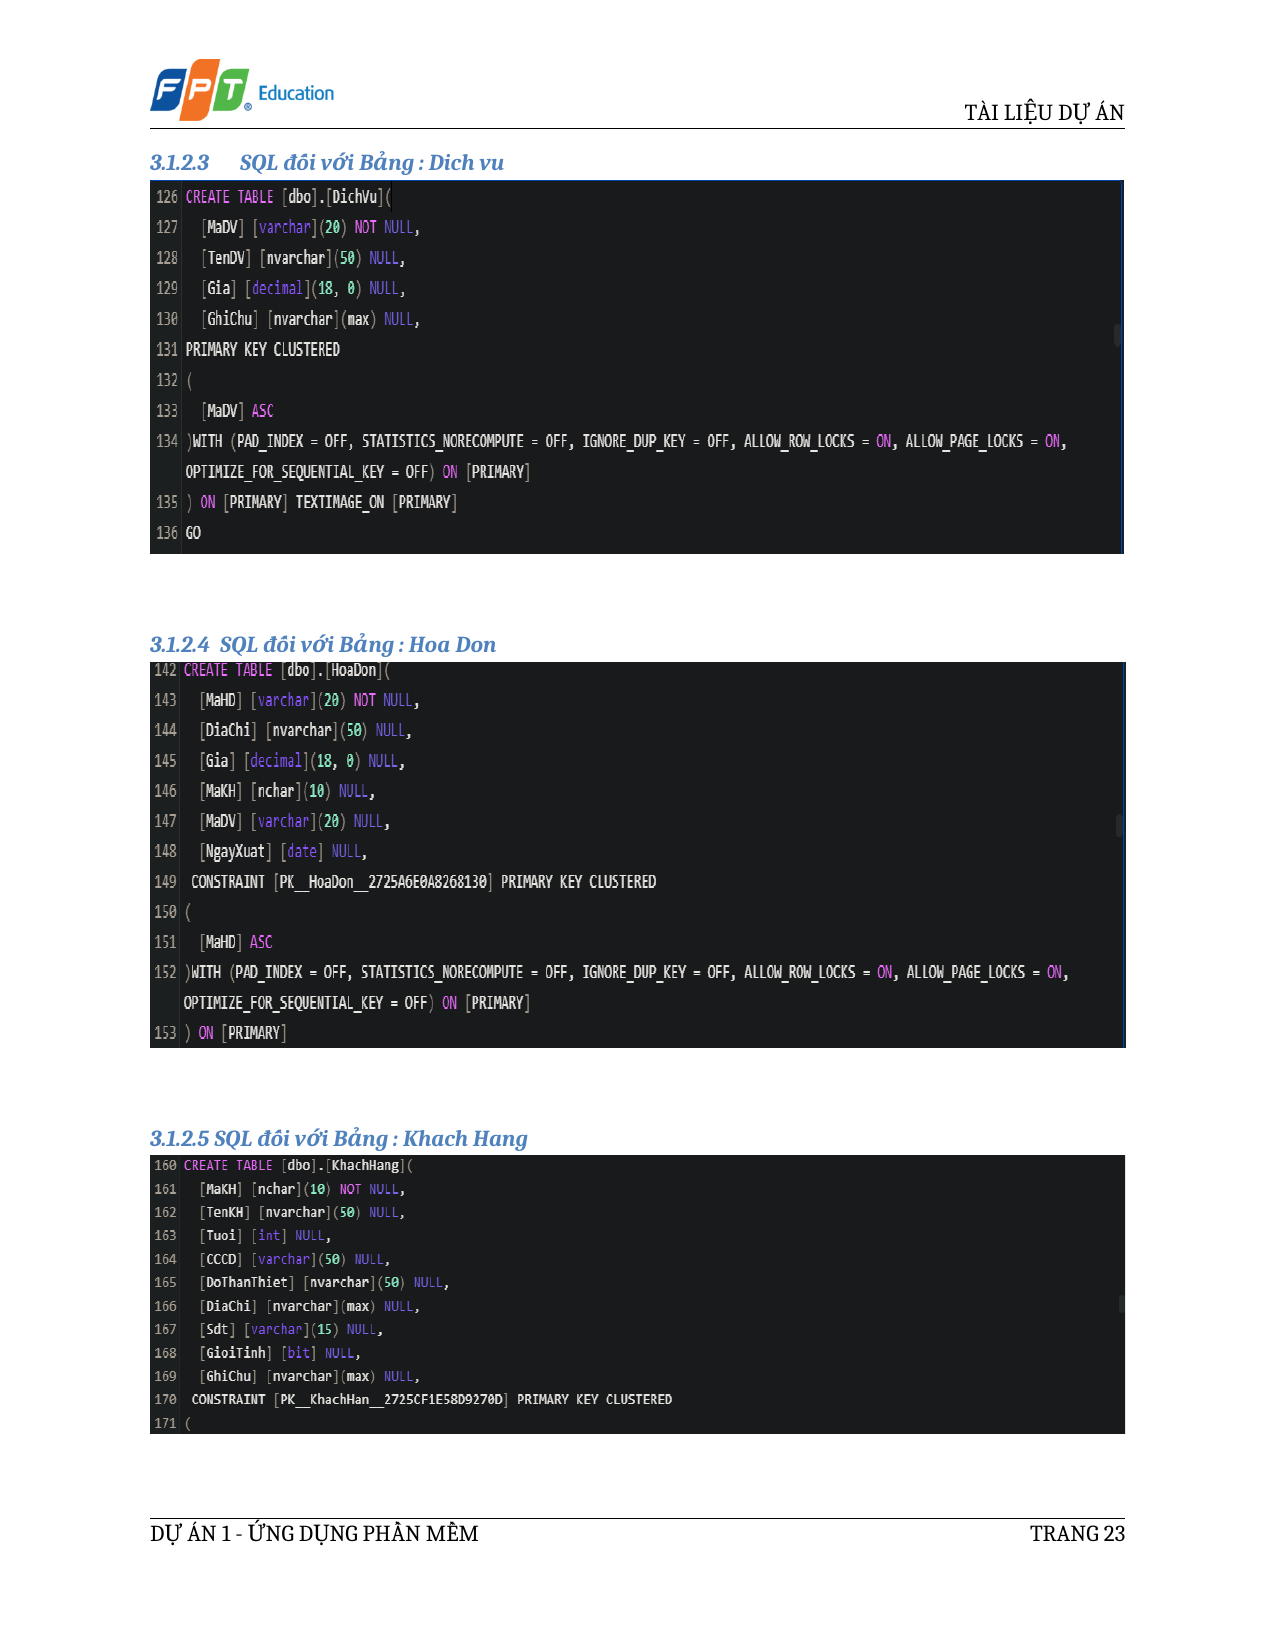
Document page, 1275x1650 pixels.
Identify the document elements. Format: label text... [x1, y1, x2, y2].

picture [150, 59, 336, 121]
subtitle SQL đối với Bảng : Dich vu [150, 150, 1125, 176]
picture [150, 180, 1124, 554]
subtitle 3.1.2.4 SQL đối với Bảng : Hoa Don [150, 632, 1125, 658]
picture [150, 1155, 1125, 1434]
picture [150, 662, 1126, 1048]
subtitle 3.1.2.5 SQL đối với Bảng : Khach Hang [150, 1125, 1125, 1152]
